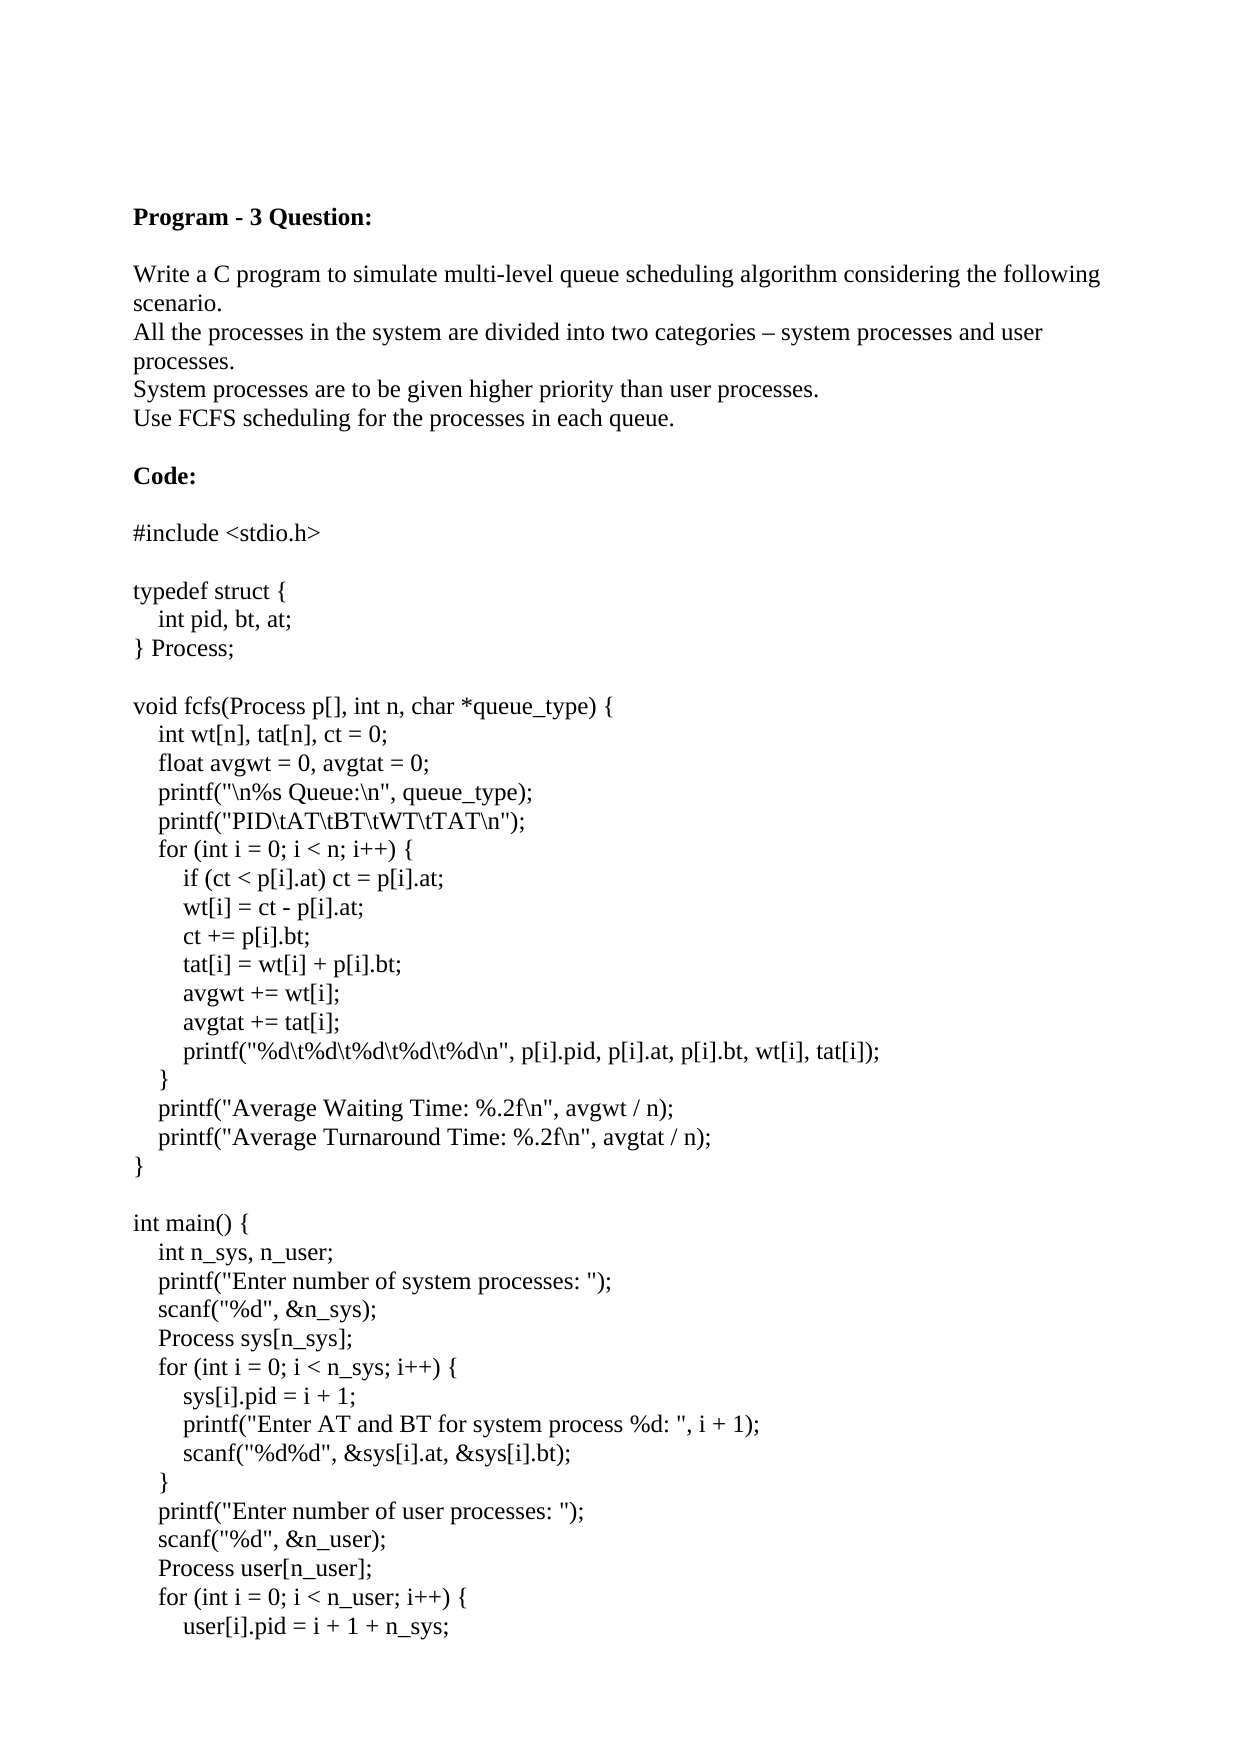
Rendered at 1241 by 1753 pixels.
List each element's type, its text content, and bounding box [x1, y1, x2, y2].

text Program - 3 Question: [133, 202, 1107, 259]
text Code: [133, 461, 1107, 489]
text Write a C program to simulate multi-level queue scheduling algorithm considering the following scenario. All the processes in the system are divided into two categories – system processes and user processes. System processes are to be given higher priority than user processes. Use FCFS scheduling for the processes in each queue. [133, 259, 1107, 432]
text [133, 518, 1107, 1639]
